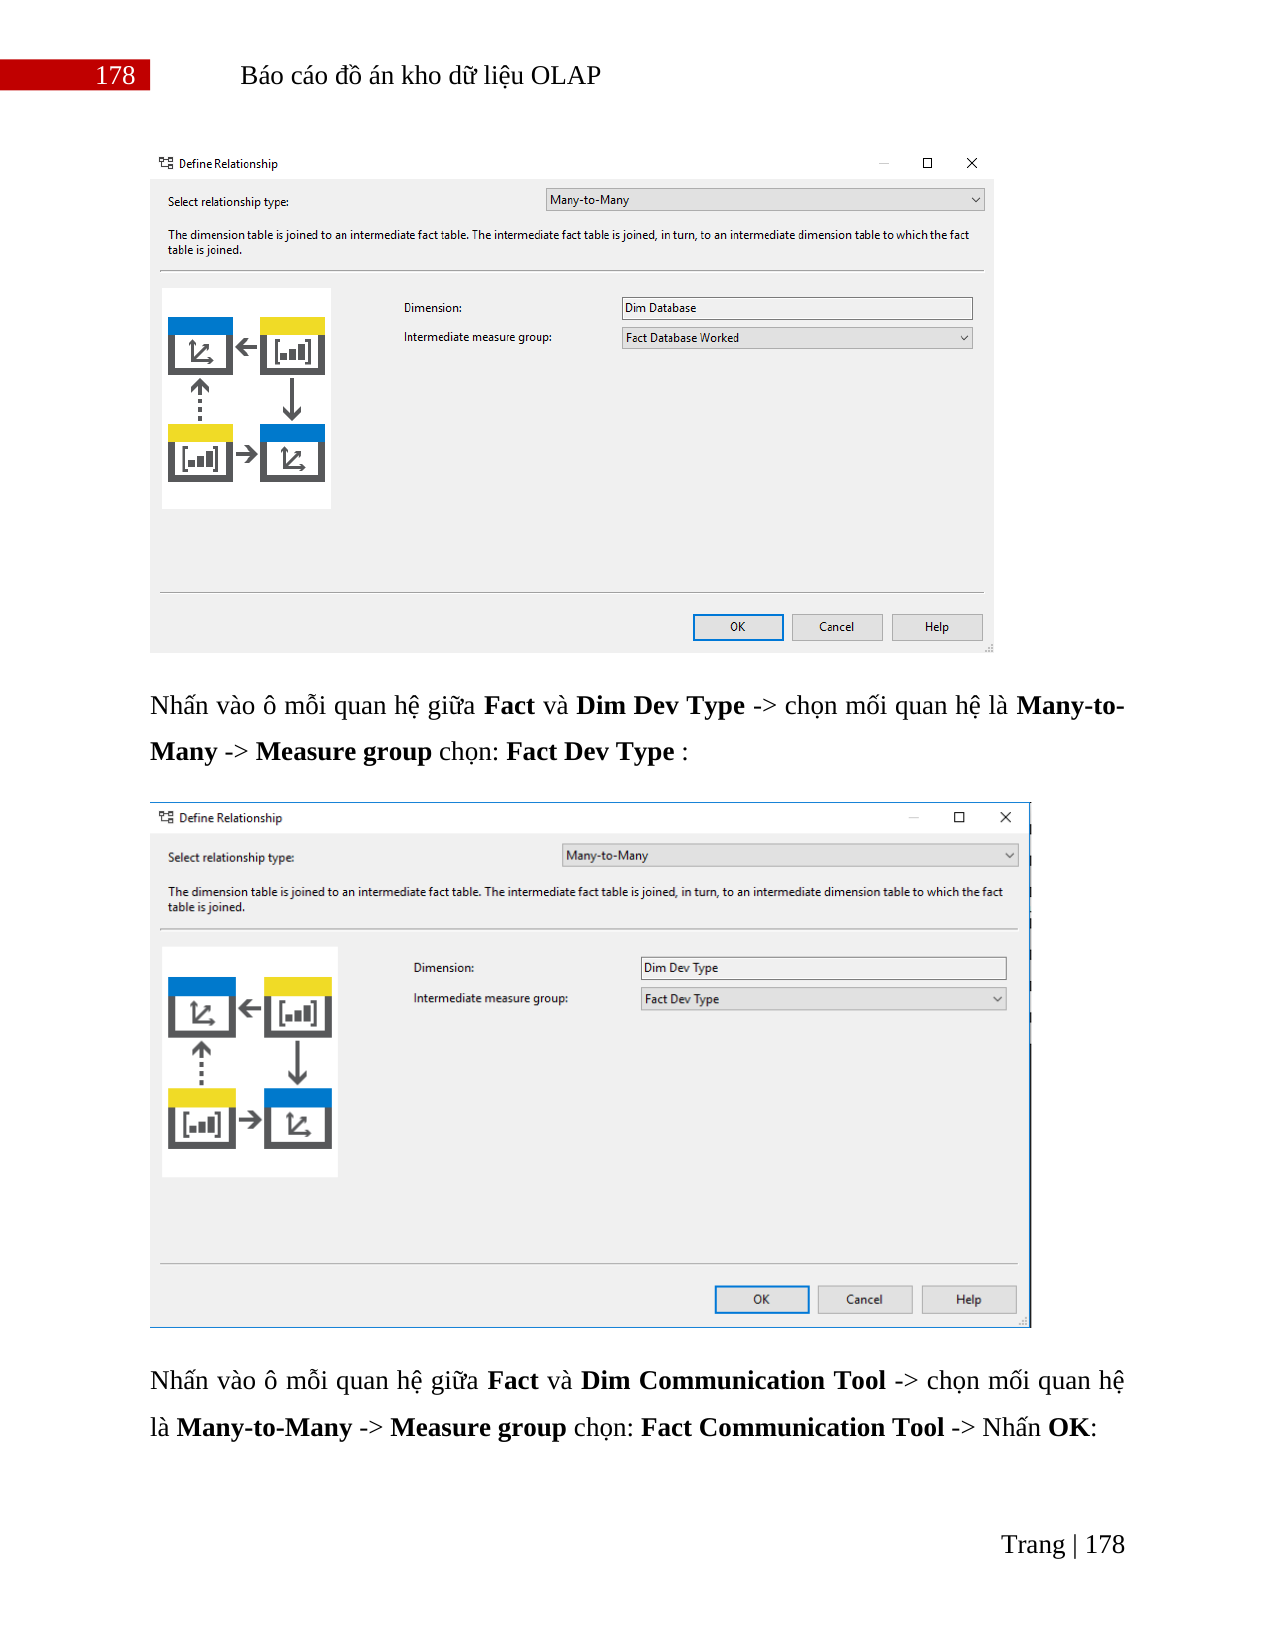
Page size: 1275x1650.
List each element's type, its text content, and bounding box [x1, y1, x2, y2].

text Nhấn vào ô mỗi quan hệ giữa Fact và Dim Dev Type -> chọn mối quan hệ là Many-to-Many -> Measure group chọn: Fact Dev Type : [150, 689, 1125, 767]
picture [150, 802, 1032, 1328]
text Nhấn vào ô mỗi quan hệ giữa Fact và Dim Communication Tool -> chọn mối quan hệ là Many-to-Many -> Measure group chọn: Fact Communication Tool -> Nhấn OK: [150, 1364, 1125, 1442]
picture [150, 150, 994, 653]
